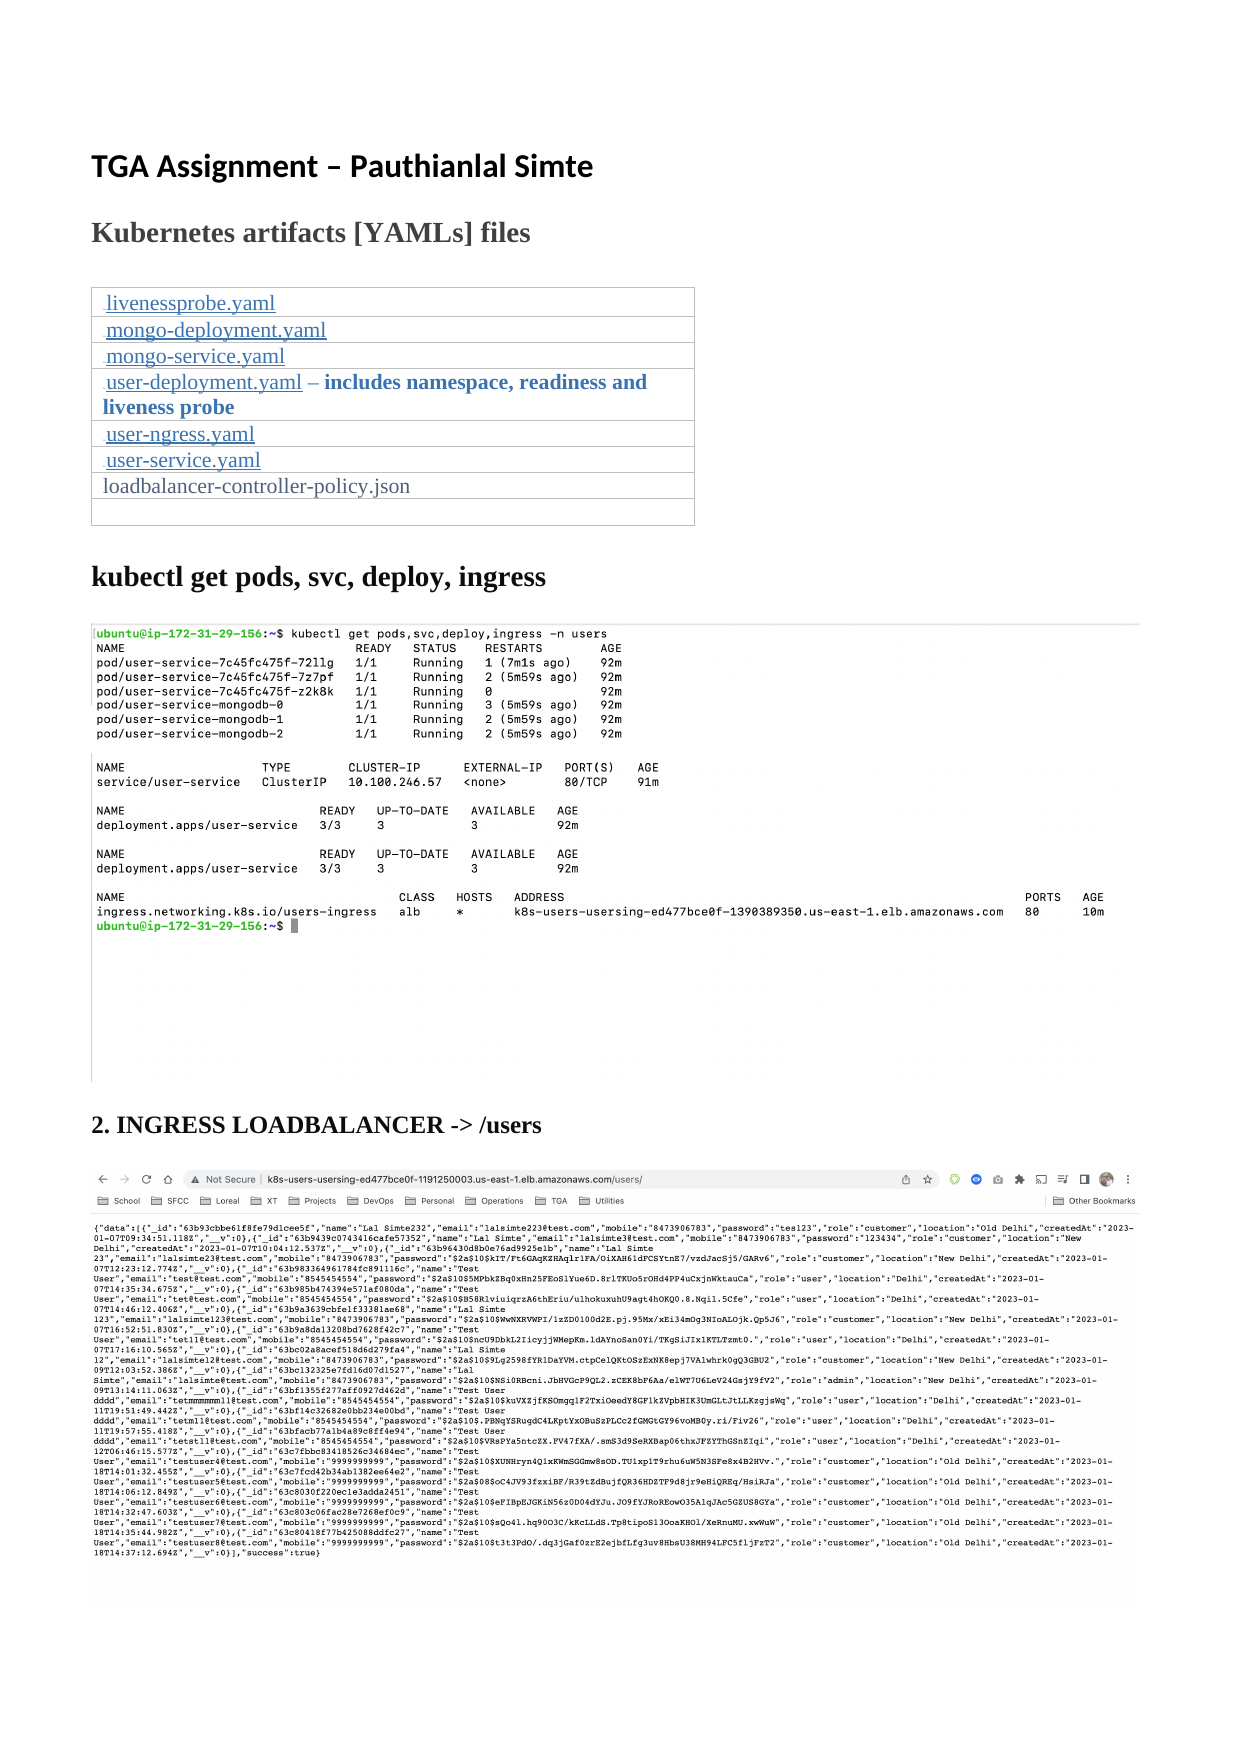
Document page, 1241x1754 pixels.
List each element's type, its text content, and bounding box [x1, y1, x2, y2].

text TGA Assignment – Pauthianlal Simte [91, 146, 1139, 186]
table_header Filelivenessprobe.yaml [92, 288, 694, 316]
table_cell Filemongo-deployment.yaml [92, 317, 694, 342]
text kubectl get pods, svc, deploy, ingress [91, 559, 1139, 593]
picture [91, 623, 1140, 1082]
text Kubernetes artifacts [YAMLs] files [91, 215, 1139, 248]
table_cell [92, 499, 694, 524]
table_cell Fileuser-service.yaml [92, 447, 694, 472]
table_cell Fileuser-ngress.yaml [92, 421, 694, 446]
table_cell Fileuser-deployment.yaml – includes namespace, readiness and liveness probe [92, 369, 694, 419]
picture [91, 1169, 1140, 1608]
table_cell loadbalancer-controller-policy.json [92, 473, 694, 498]
table_cell Filemongo-service.yaml [92, 343, 694, 368]
text 2. INGRESS LOADBALANCER -> /users [91, 1110, 1139, 1169]
